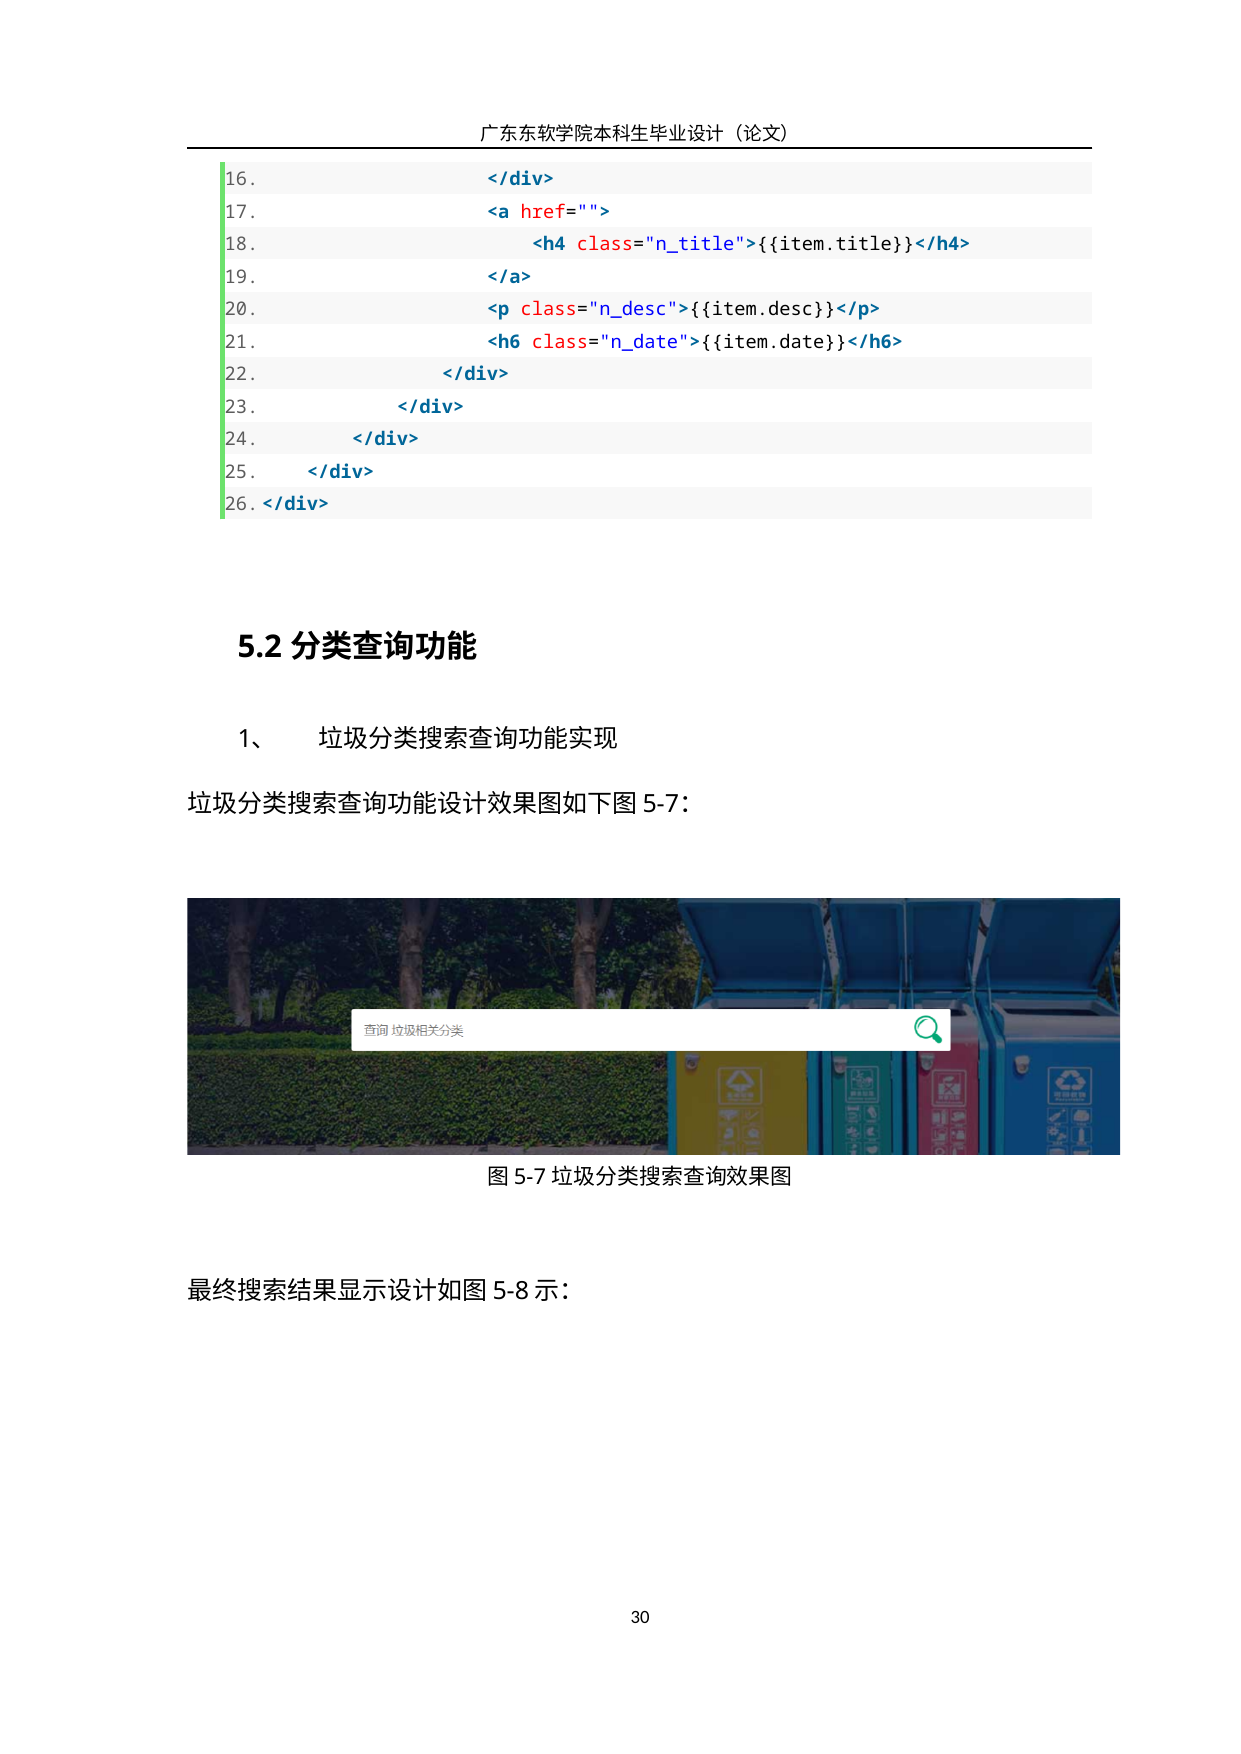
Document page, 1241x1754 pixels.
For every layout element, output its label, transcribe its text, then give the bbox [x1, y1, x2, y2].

list </div> [225, 454, 1092, 487]
list </div> [225, 389, 1092, 422]
list </div> [225, 487, 1092, 519]
text 最终搜索结果显示设计如图5-8示： [187, 1256, 1092, 1321]
list </div> [225, 422, 1092, 454]
list <a href=""> [225, 194, 1092, 227]
text 垃圾分类搜索查询功能设计效果图如下图5-7： [187, 769, 1092, 834]
list <p class="n_desc">{{item.desc}}</p> [225, 292, 1092, 324]
list <h6 class="n_date">{{item.date}}</h6> [225, 324, 1092, 357]
title 5.2 分类查询功能 [237, 612, 1092, 677]
list </div> [225, 162, 1092, 194]
picture [187, 898, 1121, 1155]
list <h4 class="n_title">{{item.title}}</h4> [225, 227, 1092, 259]
list </a> [225, 259, 1092, 292]
text 图5-7 垃圾分类搜索查询效果图 [187, 1159, 1092, 1191]
title 垃圾分类搜索查询功能实现 [237, 704, 1092, 769]
list </div> [225, 357, 1092, 389]
